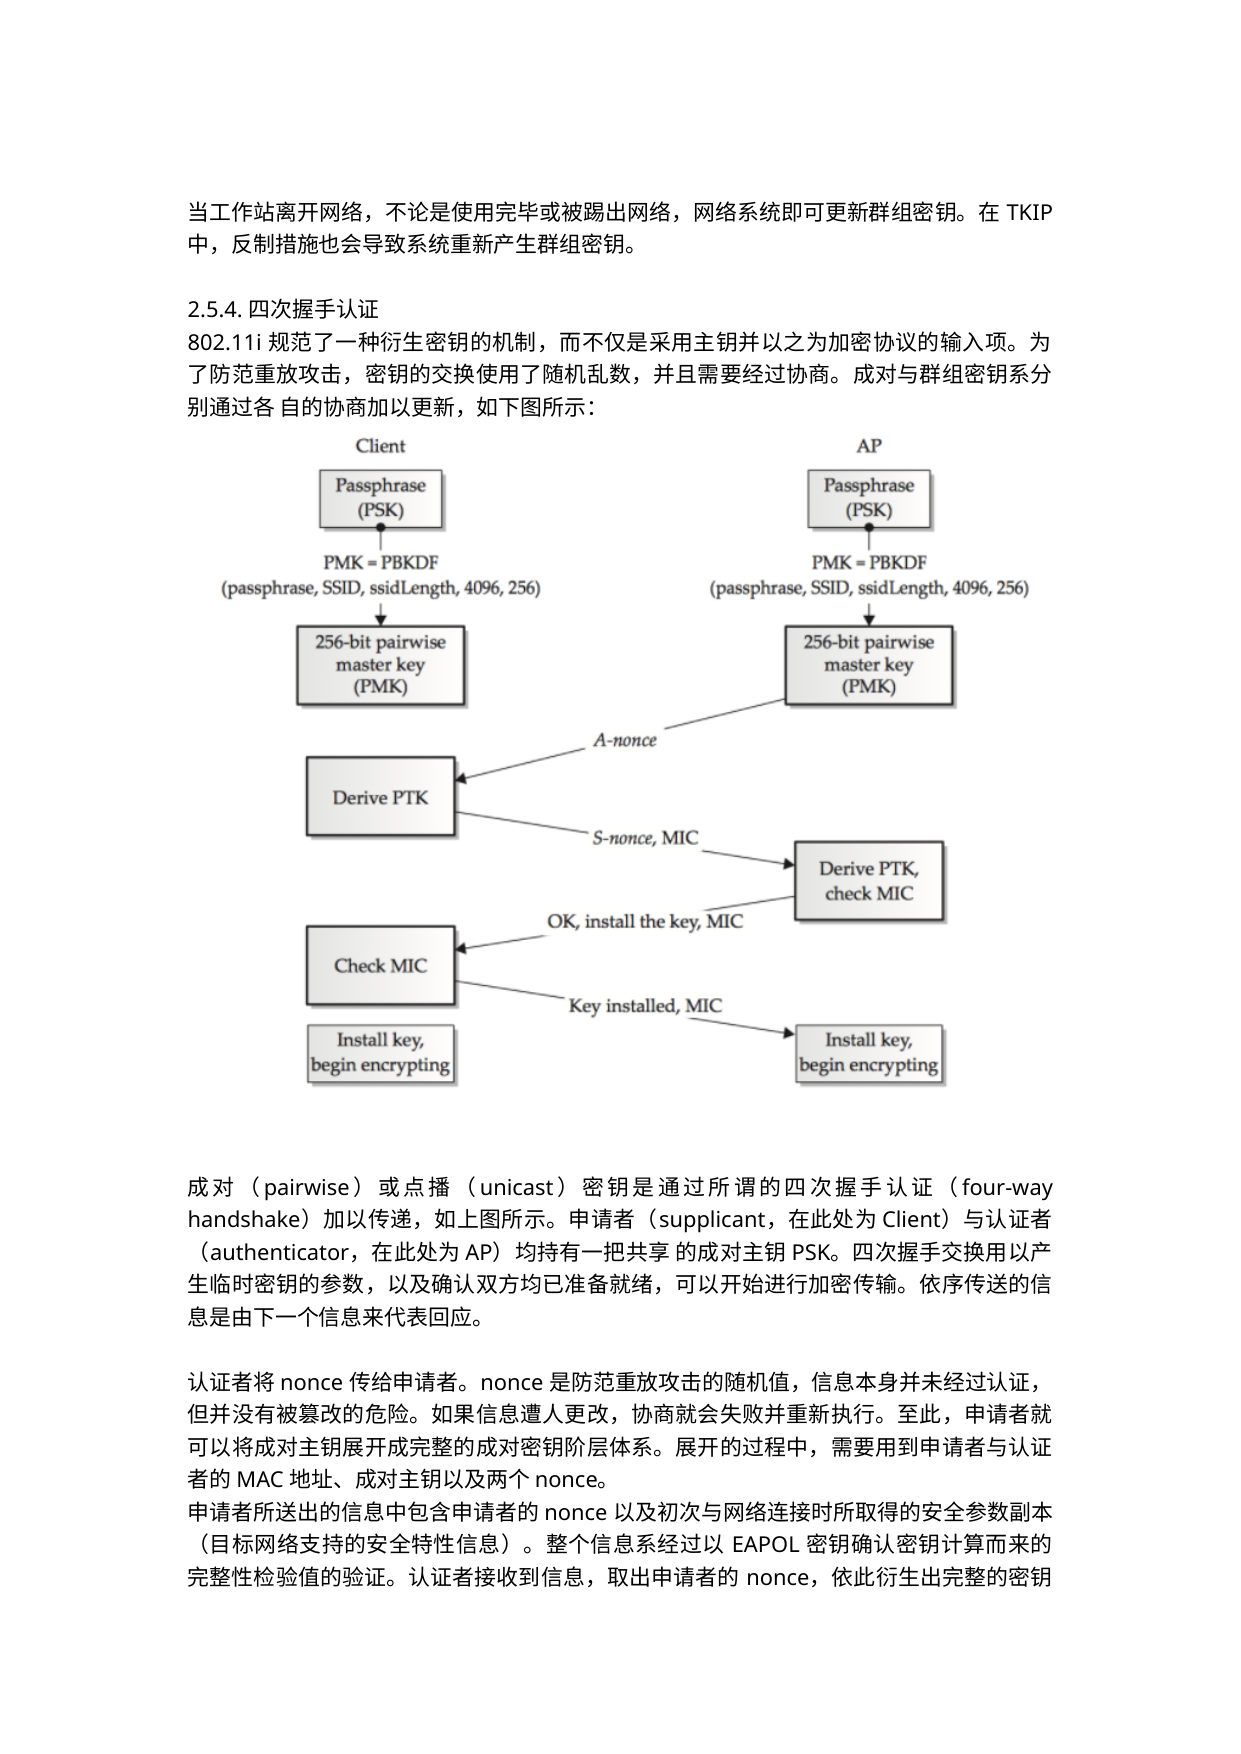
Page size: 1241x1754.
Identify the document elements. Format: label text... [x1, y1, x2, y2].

text 当工作站离开网络，不论是使用完毕或被踢出网络，网络系统即可更新群组密钥。在 TKIP 中，反制措施也会导致系统重新产生群组密钥。 [187, 194, 1053, 259]
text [187, 1494, 1053, 1592]
text 2.5.4. 四次握手认证 [187, 292, 1053, 324]
picture [187, 422, 1052, 1102]
text 802.11i 规范了一种衍生密钥的机制，而不仅是采用主钥并以之为加密协议的输入项。为了防范重放攻击，密钥的交换使用了随机乱数，并且需要经过协商。成对与群组密钥系分别通过各 自的协商加以更新，如下图所示： [187, 324, 1053, 422]
text 认证者将 nonce 传给申请者。nonce 是防范重放攻击的随机值，信息本身并未经过认证，但并没有被篡改的危险。如果信息遭人更改，协商就会失败并重新执行。至此，申请者就可以将成对主钥展开成完整的成对密钥阶层体系。展开的过程中，需要用到申请者与认证者的 MAC 地址、成对主钥以及两个 nonce。 [187, 1364, 1053, 1494]
text 成对（pairwise）或点播（unicast）密钥是通过所谓的四次握手认证（four-way handshake）加以传递，如上图所示。申请者（supplicant，在此处为Client）与认证者（authenticator，在此处为AP）均持有一把共享 的成对主钥PSK。四次握手交换用以产生临时密钥的参数，以及确认双方均已准备就绪，可以开始进行加密传输。依序传送的信息是由下一个信息来代表回应。 [187, 1169, 1053, 1332]
